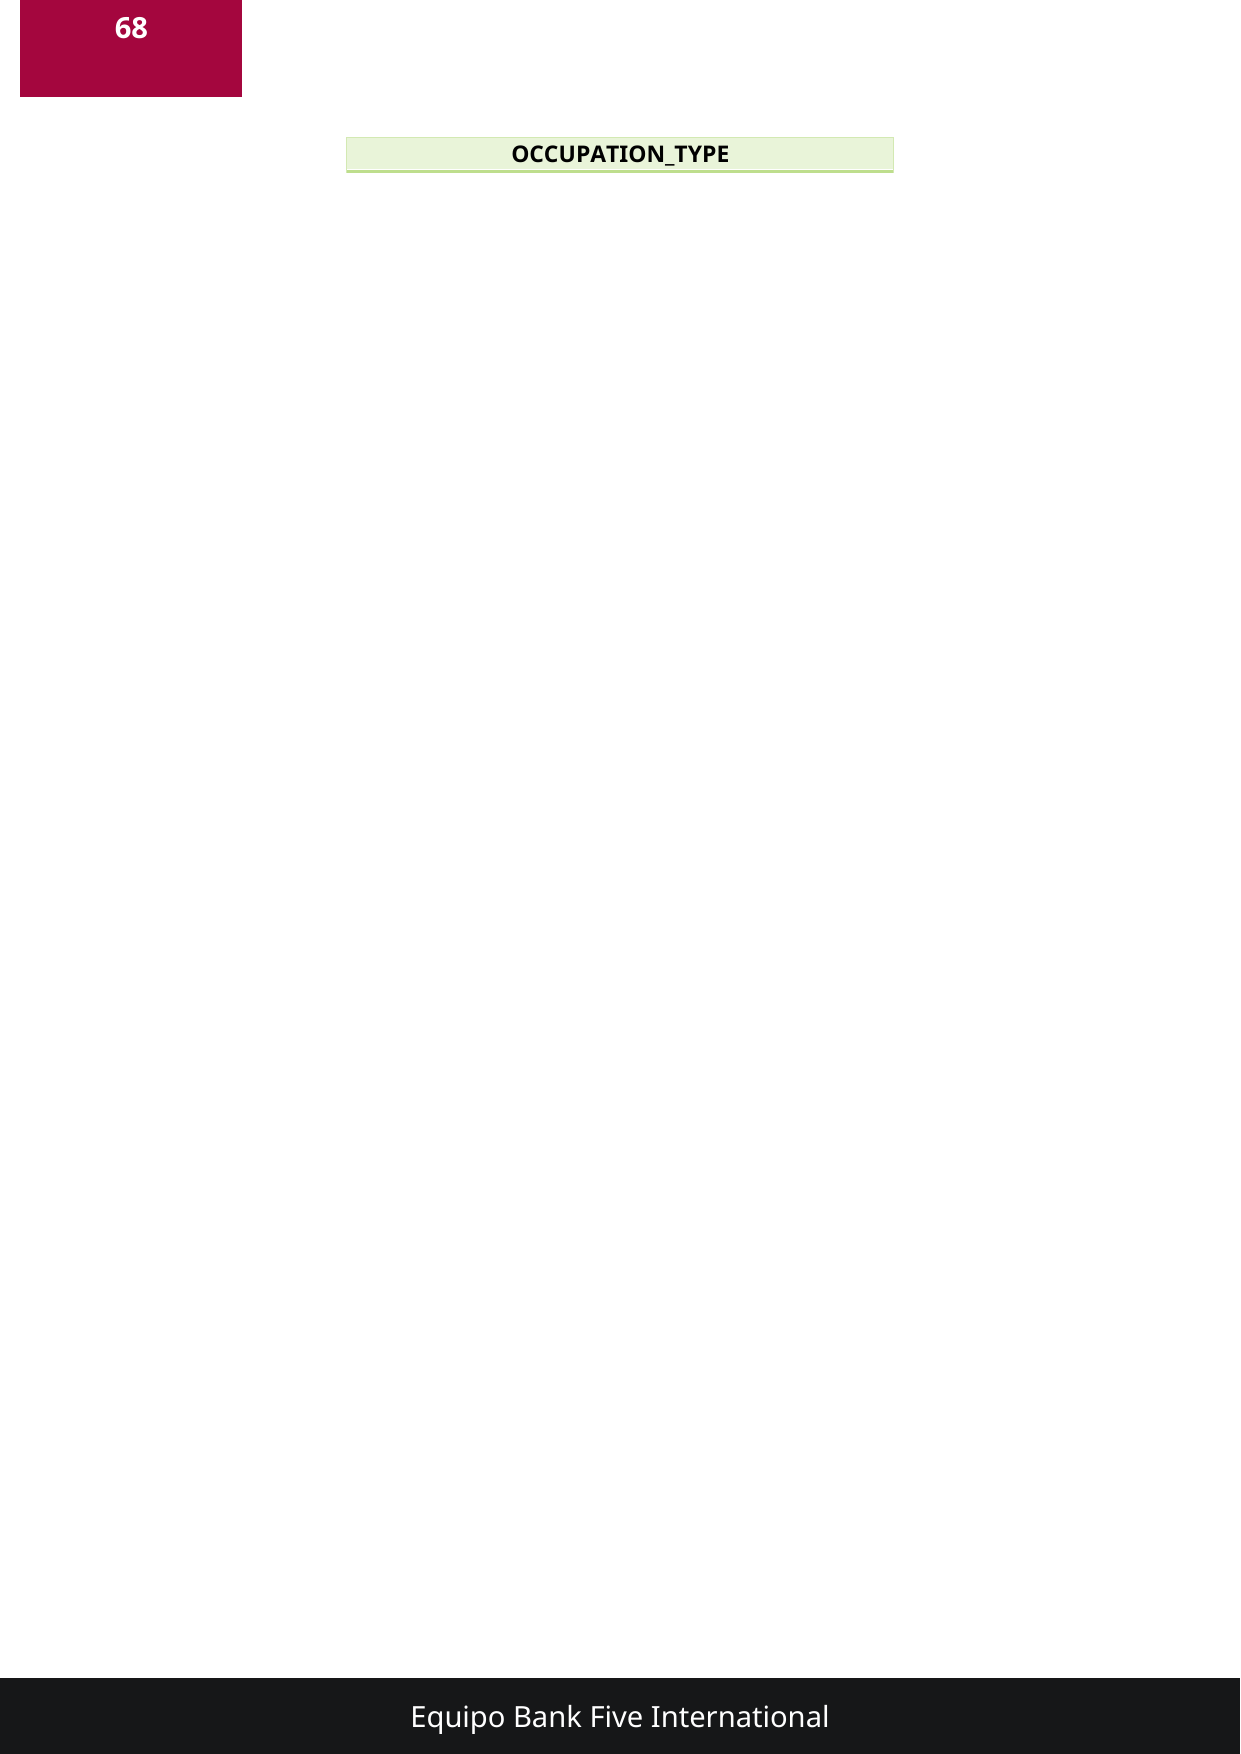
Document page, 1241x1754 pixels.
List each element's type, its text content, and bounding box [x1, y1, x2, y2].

table_header OCCUPATION_TYPE [347, 138, 893, 169]
